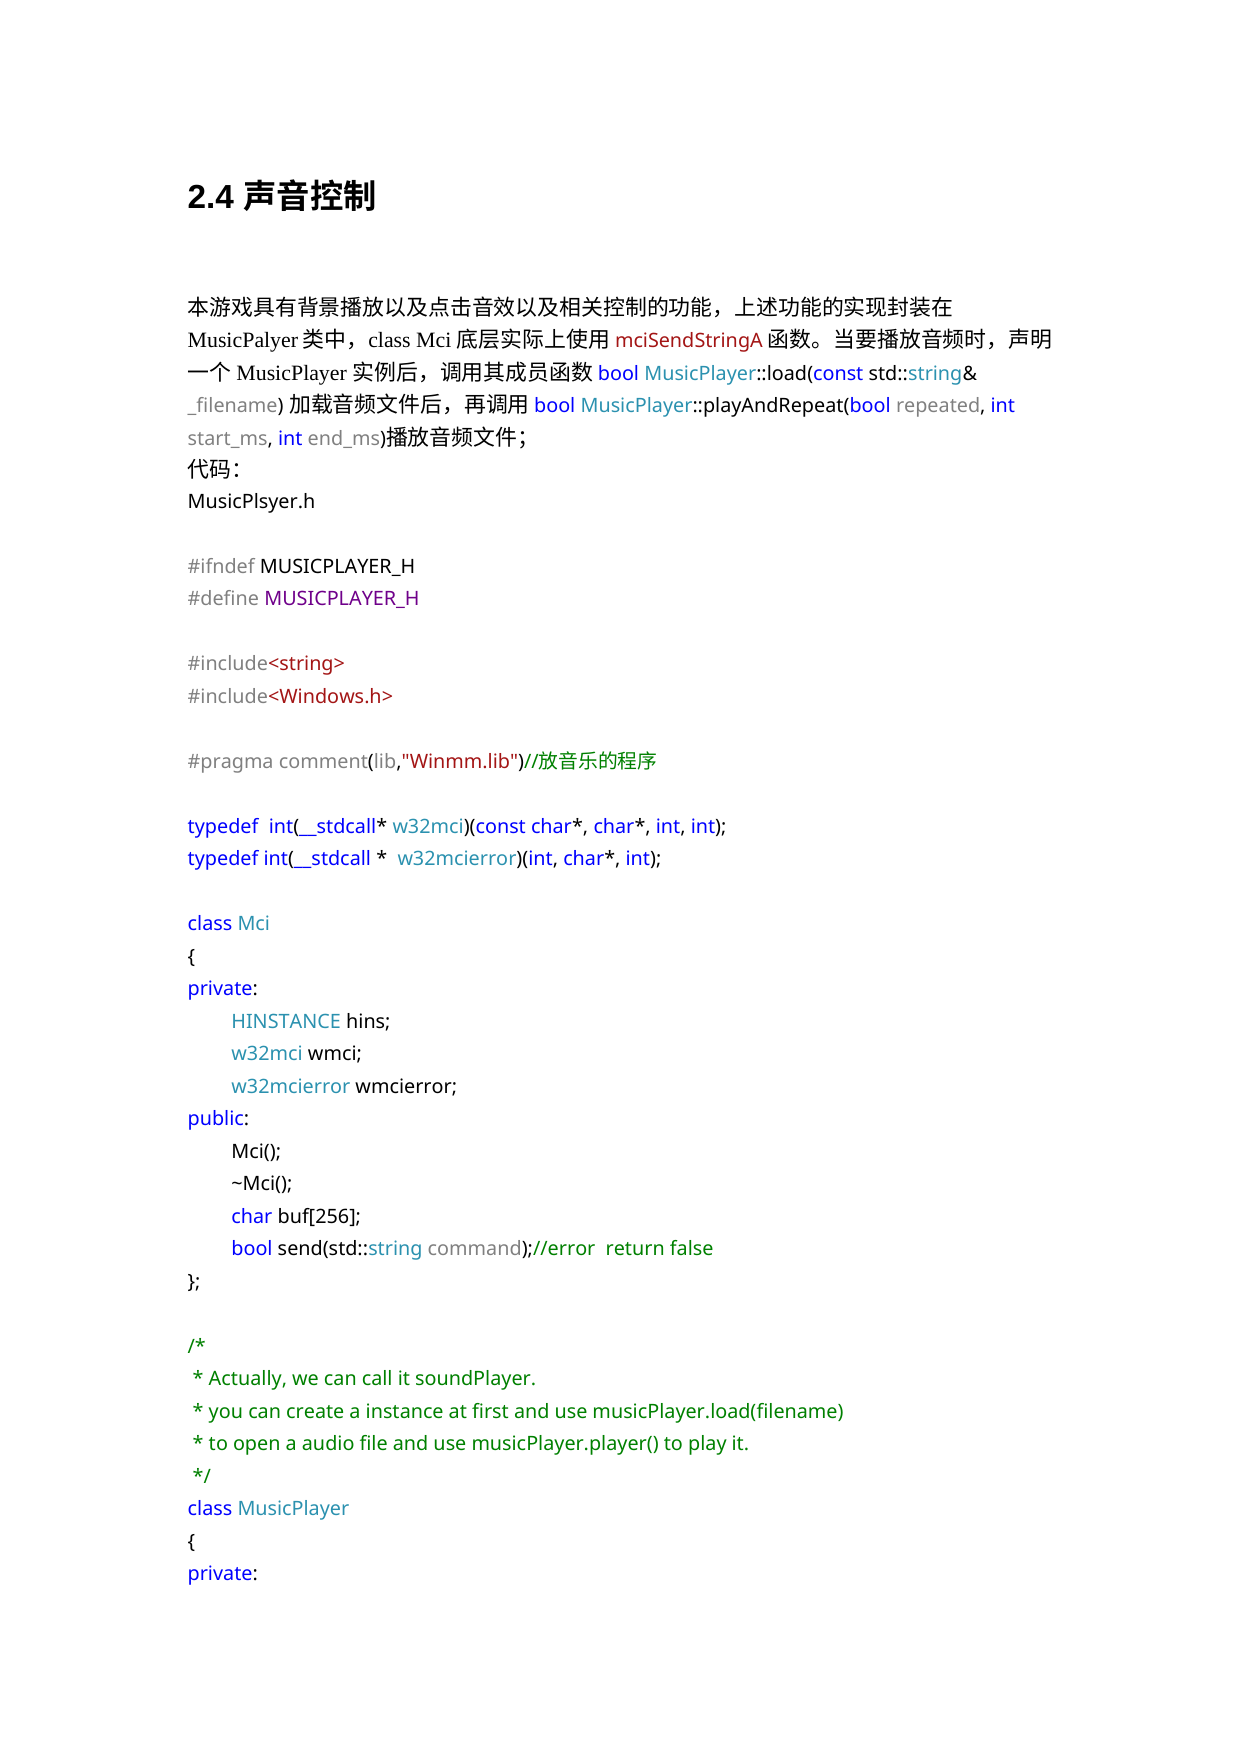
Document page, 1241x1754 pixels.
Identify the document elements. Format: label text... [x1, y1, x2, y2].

text #include<string> [187, 647, 1053, 679]
text 本游戏具有背景播放以及点击音效以及相关控制的功能，上述功能的实现封装在 MusicPalyer类中，class Mci 底层实际上使用 mciSendStringA 函数。当要播放音频时，声明一个 MusicPlayer 实例后，调用其成员函数 bool MusicPlayer::load(const std::string& _filename) 加载音频文件后，再调用bool MusicPlayer::playAndRepeat(bool repeated, int start_ms, int end_ms)播放音频文件； [187, 289, 1053, 452]
text */ [187, 1459, 1053, 1492]
text char buf[256]; [187, 1199, 1053, 1232]
text w32mcierror wmcierror; [187, 1069, 1053, 1102]
text }; [187, 1264, 1053, 1297]
text typedef int(__stdcall* w32mci)(const char*, char*, int, int); [187, 809, 1053, 842]
text #define MUSICPLAYER_H [187, 582, 1053, 614]
text HINSTANCE hins; [187, 1004, 1053, 1037]
text public: [187, 1102, 1053, 1134]
text 代码： [187, 452, 1053, 484]
text private: [187, 1557, 1053, 1589]
text * you can create a instance at first and use musicPlayer.load(filename) [187, 1394, 1053, 1427]
text { [187, 1524, 1053, 1557]
text MusicPlsyer.h [187, 484, 1053, 517]
text #include<Windows.h> [187, 679, 1053, 712]
text class MusicPlayer [187, 1492, 1053, 1524]
text typedef int(__stdcall * w32mcierror)(int, char*, int); [187, 842, 1053, 874]
text ~Mci(); [187, 1167, 1053, 1199]
text { [187, 939, 1053, 972]
text /* [187, 1329, 1053, 1362]
text bool send(std::string command);//error return false [187, 1232, 1053, 1264]
text #pragma comment(lib,"Winmm.lib")//放音乐的程序 [187, 744, 1053, 777]
text * to open a audio file and use musicPlayer.player() to play it. [187, 1427, 1053, 1459]
subtitle 2.4 声音控制 [187, 162, 1053, 227]
text private: [187, 972, 1053, 1004]
text Mci(); [187, 1134, 1053, 1167]
text #ifndef MUSICPLAYER_H [187, 549, 1053, 582]
text class Mci [187, 907, 1053, 939]
text * Actually, we can call it soundPlayer. [187, 1362, 1053, 1394]
text w32mci wmci; [187, 1037, 1053, 1069]
